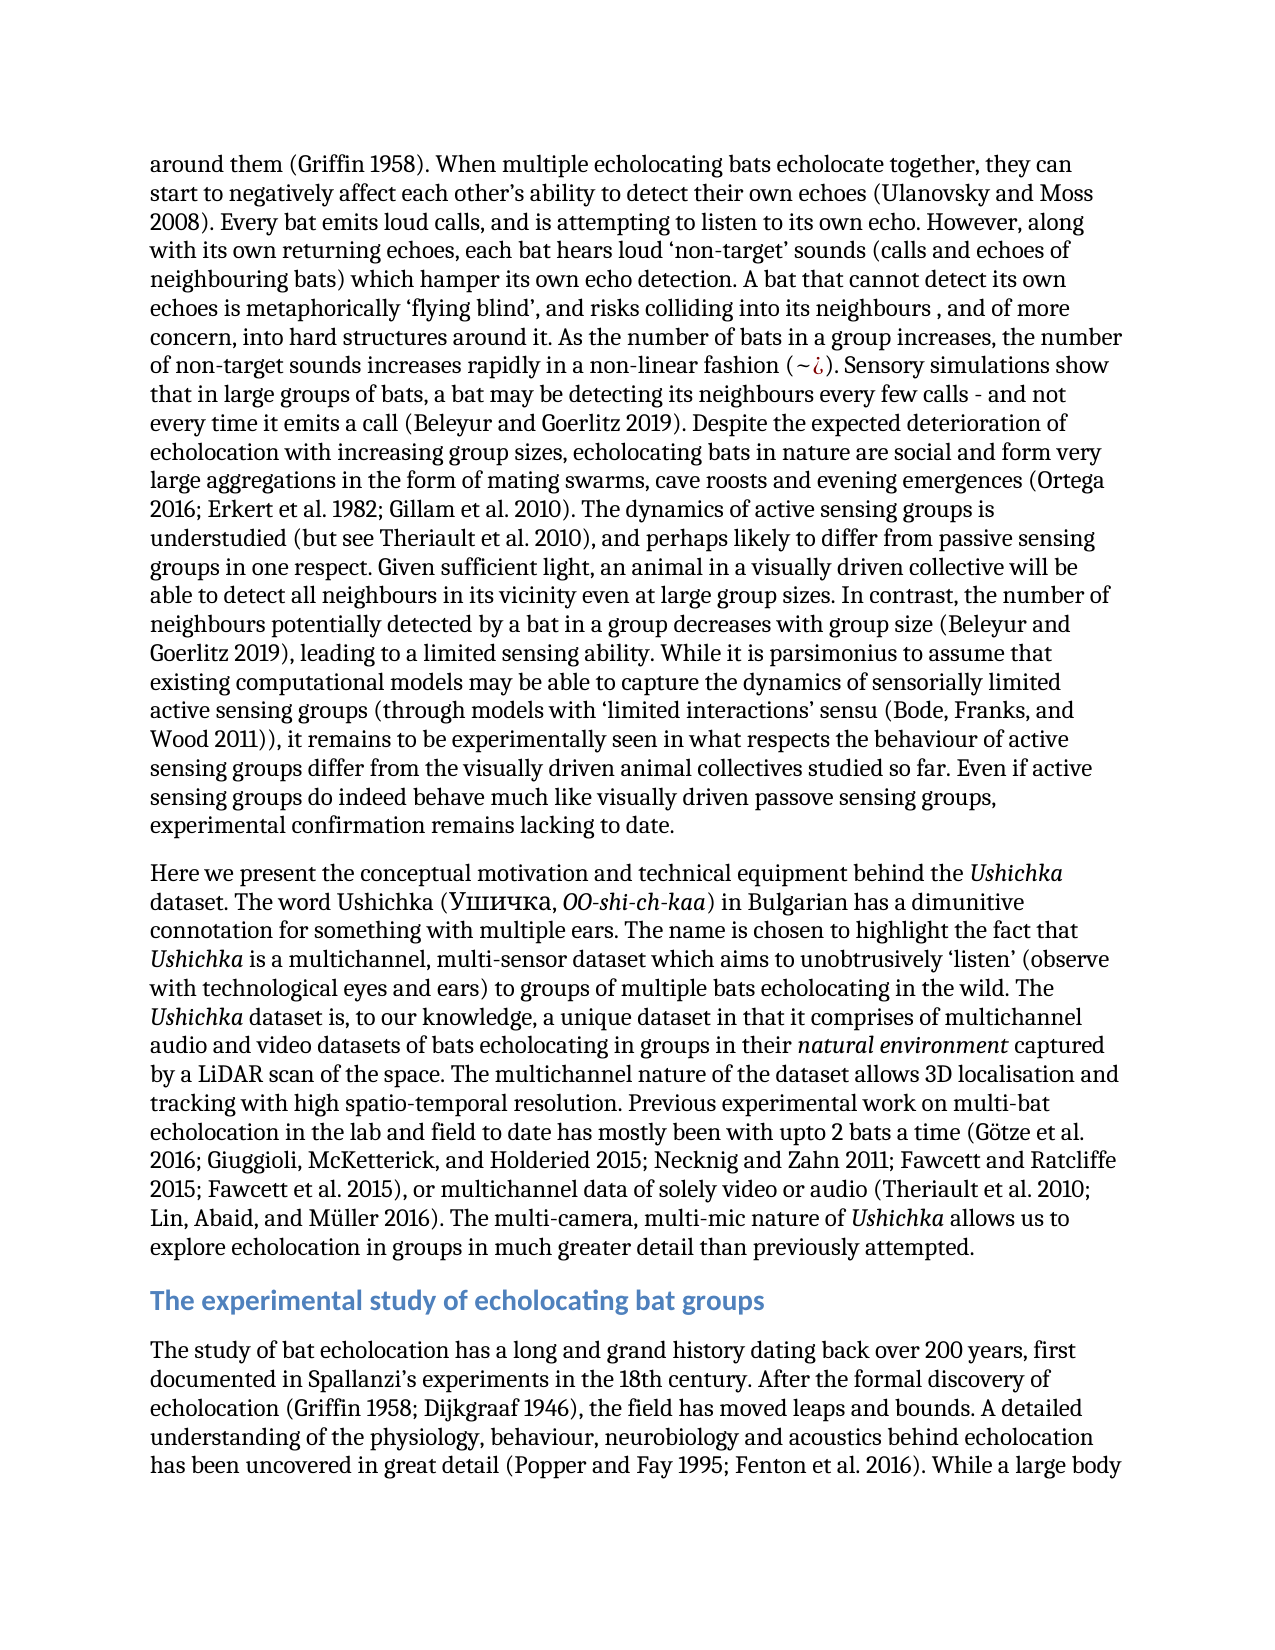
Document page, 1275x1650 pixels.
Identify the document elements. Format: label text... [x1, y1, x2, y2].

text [150, 150, 1125, 840]
text Here we present the conceptual motivation and technical equipment behind the Ushichka dataset. The word Ushichka (Ушичка, OO-shi-ch-kaa) in Bulgarian has a dimunitive connotation for something with multiple ears. The name is chosen to highlight the fact that Ushichka is a multichannel, multi-sensor dataset which aims to unobtrusively ‘listen’ (observe with technological eyes and ears) to groups of multiple bats echolocating in the wild. The Ushichka dataset is, to our knowledge, a unique dataset in that it comprises of multichannel audio and video datasets of bats echolocating in groups in their natural environment captured by a LiDAR scan of the space. The multichannel nature of the dataset allows 3D localisation and tracking with high spatio-temporal resolution. Previous experimental work on multi-bat echolocation in the lab and field to date has mostly been with upto 2 bats a time (Götze et al. 2016; Giuggioli, McKetterick, and Holderied 2015; Necknig and Zahn 2011; Fawcett and Ratcliffe 2015; Fawcett et al. 2015), or multichannel data of solely video or audio (Theriault et al. 2010; Lin, Abaid, and Müller 2016). The multi-camera, multi-mic nature of Ushichka allows us to explore echolocation in groups in much greater detail than previously attempted. [150, 859, 1125, 1261]
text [150, 1336, 1125, 1480]
subtitle The experimental study of echolocating bat groups [150, 1282, 1125, 1318]
